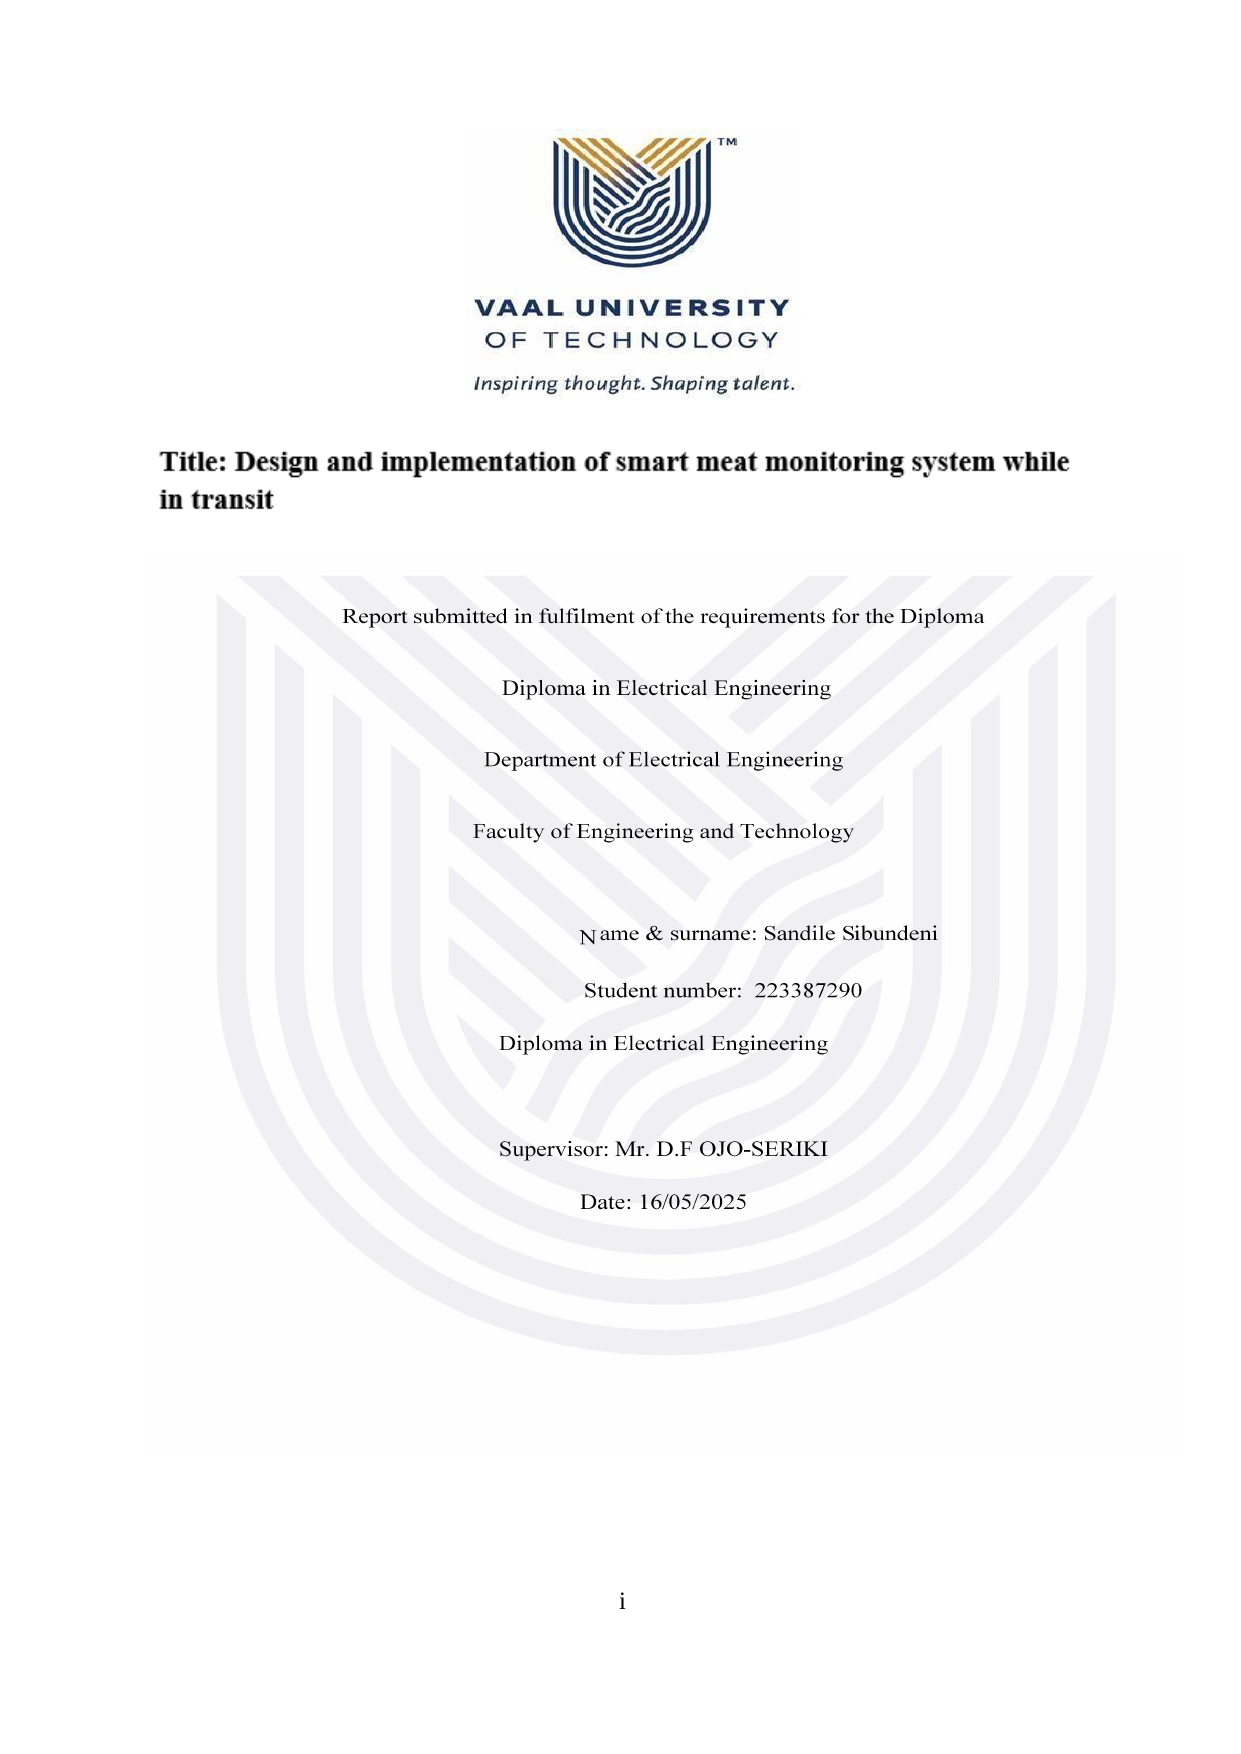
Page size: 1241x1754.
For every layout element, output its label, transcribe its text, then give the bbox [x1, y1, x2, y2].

picture [147, 438, 1077, 517]
text i [150, 1586, 1186, 1615]
picture [466, 122, 801, 400]
